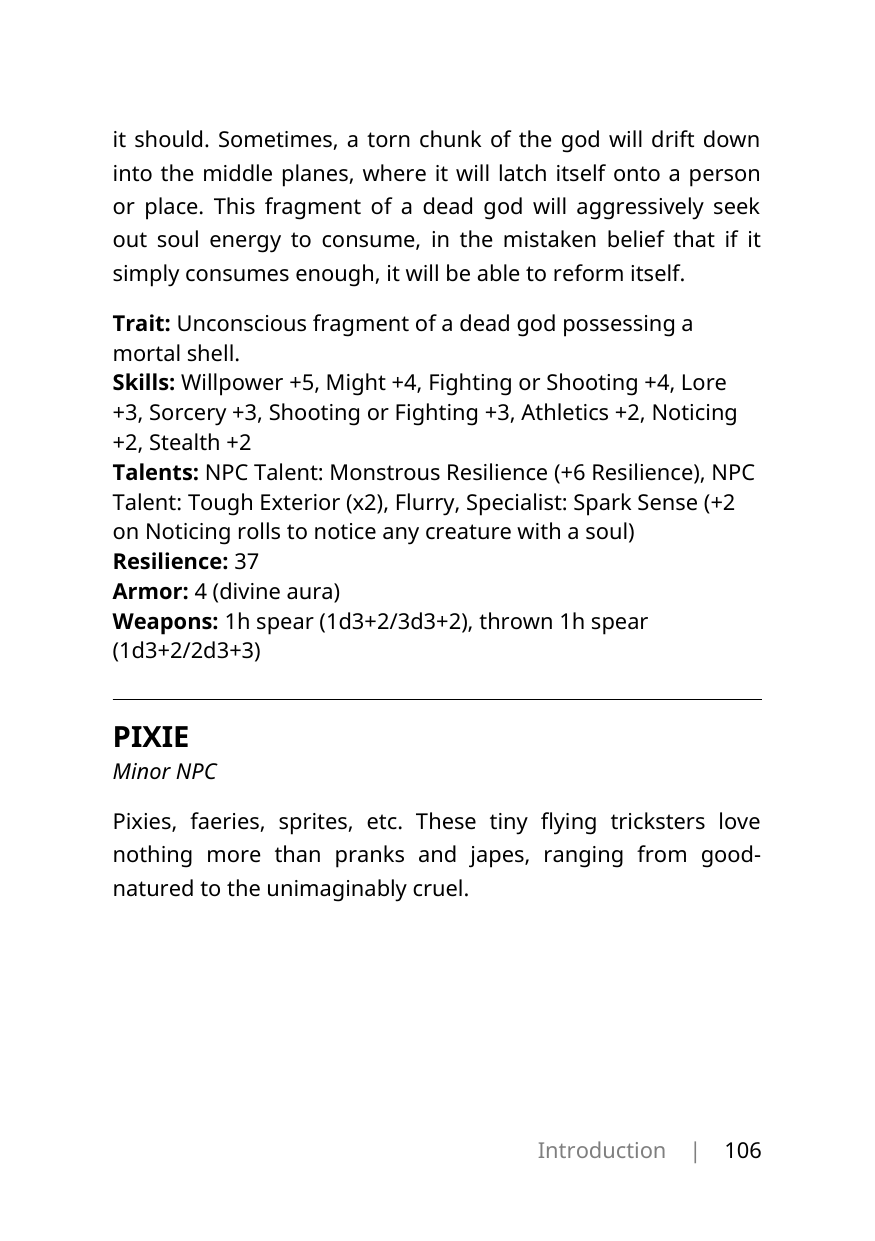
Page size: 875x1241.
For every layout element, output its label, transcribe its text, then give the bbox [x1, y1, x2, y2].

text Trait: Unconscious fragment of a dead god possessing a mortal shell. [112, 308, 762, 367]
text Pixies, faeries, sprites, etc. These tiny flying tricksters love nothing more than pranks and japes, ranging from good-natured to the unimaginably cruel. [112, 806, 762, 902]
text Resilience: 37 [112, 546, 762, 576]
text Talents: NPC Talent: Monstrous Resilience (+6 Resilience), NPC Talent: Tough Exterior (x2), Flurry, Specialist: Spark Sense (+2 on Noticing rolls to notice any creature with a soul) [112, 457, 762, 546]
text Weapons: 1h spear (1d3+2/3d3+2), thrown 1h spear (1d3+2/2d3+3) [112, 606, 762, 665]
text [112, 124, 762, 287]
text Skills: Willpower +5, Might +4, Fighting or Shooting +4, Lore +3, Sorcery +3, Shooting or Fighting +3, Athletics +2, Noticing +2, Stealth +2 [112, 367, 762, 457]
text Minor NPC [112, 756, 762, 786]
text Armor: 4 (divine aura) [112, 576, 762, 606]
text Pixie [112, 700, 762, 756]
